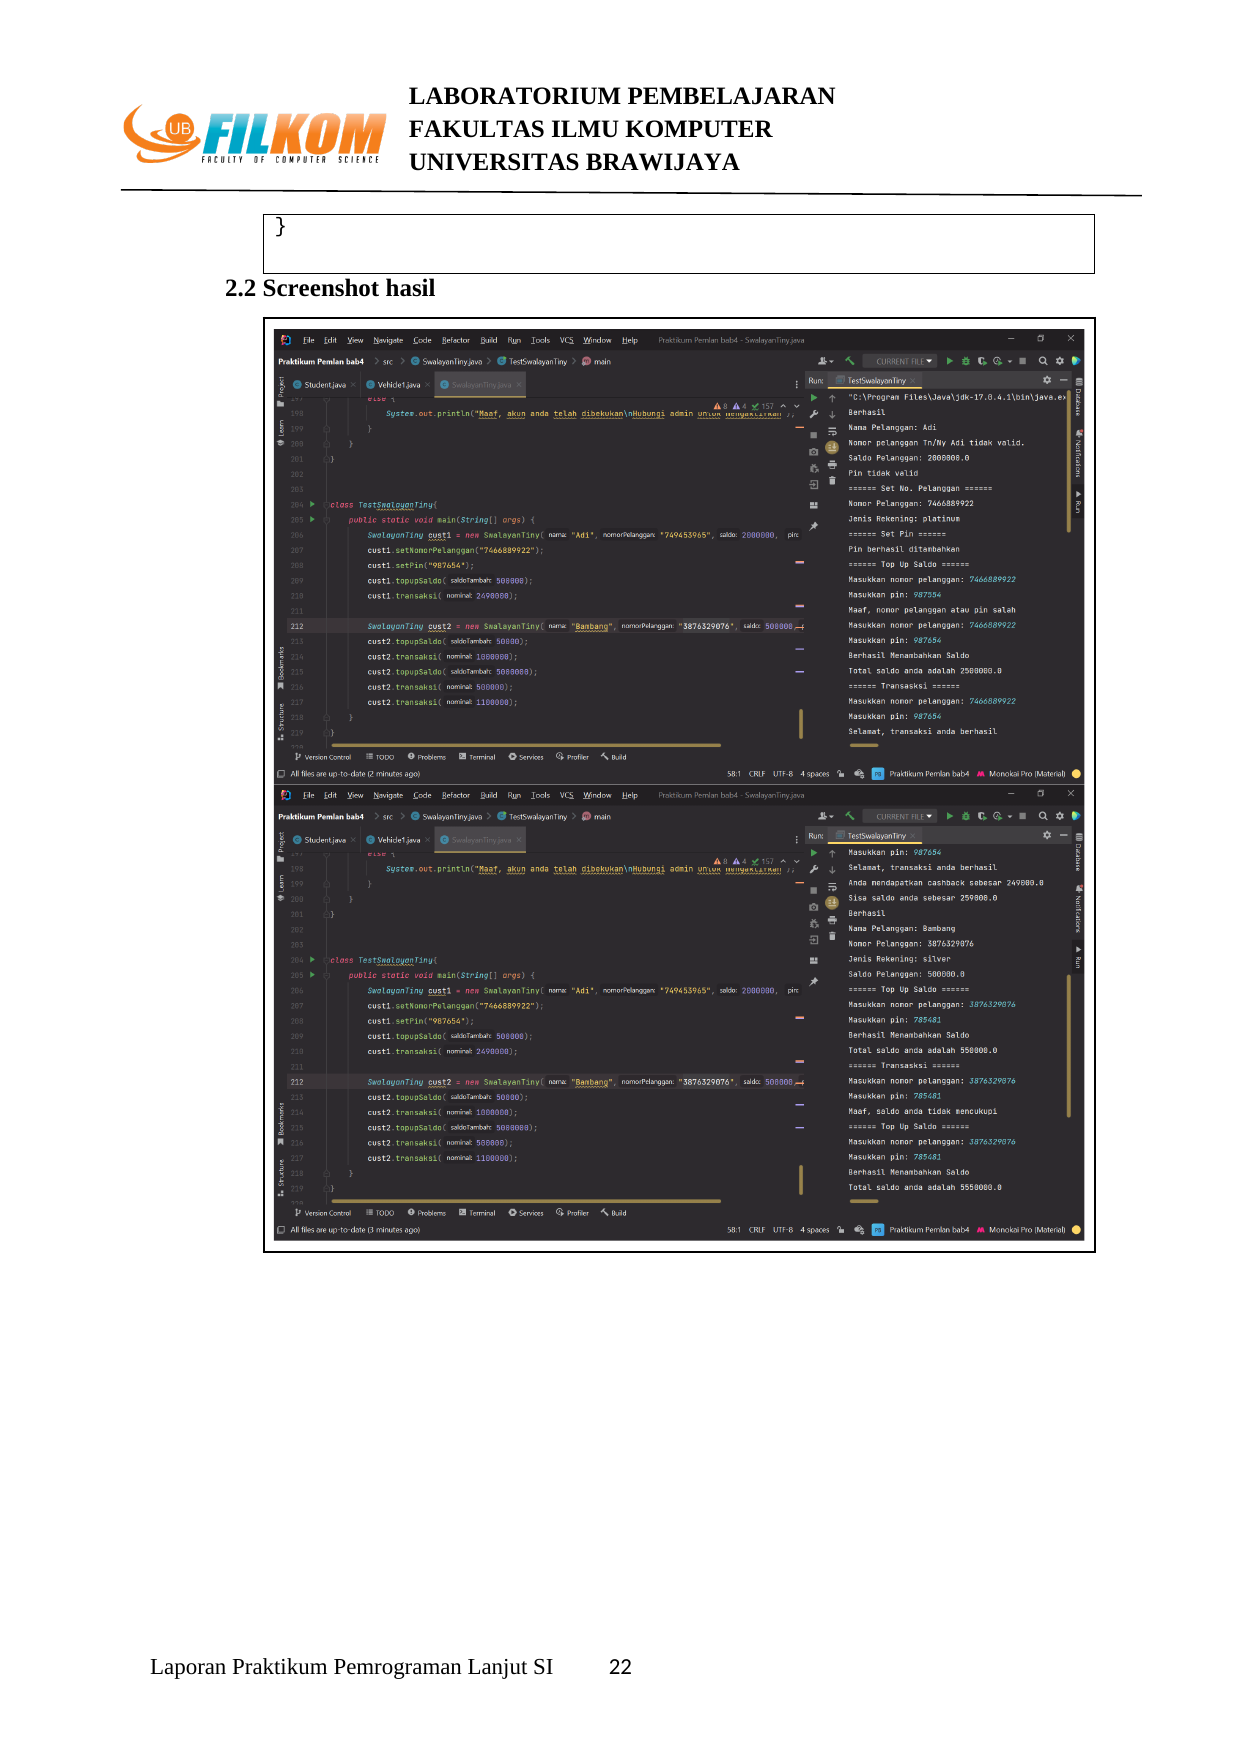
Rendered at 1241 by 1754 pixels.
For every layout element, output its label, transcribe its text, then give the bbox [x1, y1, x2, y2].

table_header [265, 319, 1094, 1251]
picture [273, 329, 1085, 1241]
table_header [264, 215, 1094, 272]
picture [123, 104, 387, 163]
list Screenshot hasil [225, 273, 1095, 302]
